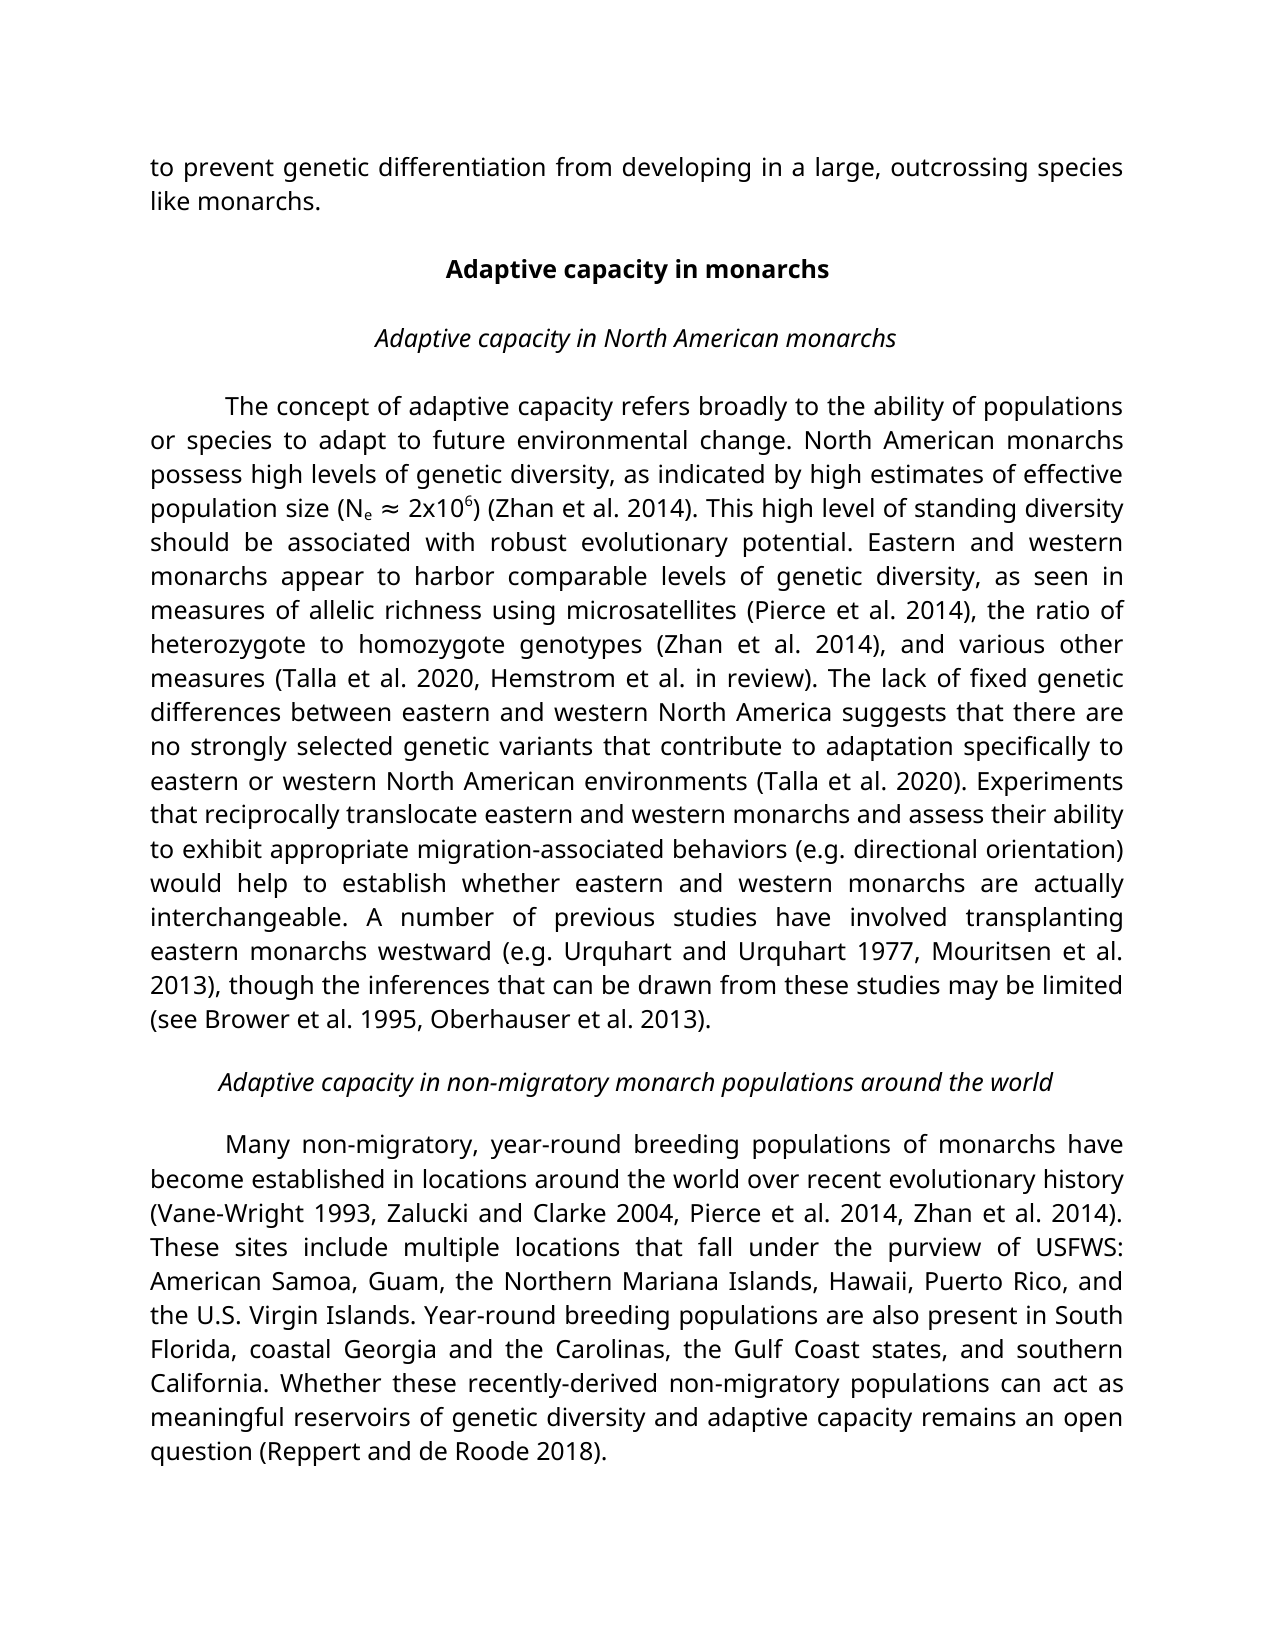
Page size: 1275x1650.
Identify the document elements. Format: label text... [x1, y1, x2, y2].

text Many non-migratory, year-round breeding populations of monarchs have become established in locations around the world over recent evolutionary history (Vane-Wright 1993, Zalucki and Clarke 2004, Pierce et al. 2014, Zhan et al. 2014). These sites include multiple locations that fall under the purview of USFWS: American Samoa, Guam, the Northern Mariana Islands, Hawaii, Puerto Rico, and the U.S. Virgin Islands. Year-round breeding populations are also present in South Florida, coastal Georgia and the Carolinas, the Gulf Coast states, and southern California. Whether these recently-derived non-migratory populations can act as meaningful reservoirs of genetic diversity and adaptive capacity remains an open question (Reppert and de Roode 2018). [150, 1127, 1125, 1468]
text Adaptive capacity in non-migratory monarch populations around the world [150, 1064, 1125, 1098]
text Adaptive capacity in North American monarchs [150, 320, 1125, 354]
text Adaptive capacity in monarchs [150, 252, 1125, 286]
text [150, 150, 1125, 218]
text The concept of adaptive capacity refers broadly to the ability of populations or species to adapt to future environmental change. North American monarchs possess high levels of genetic diversity, as indicated by high estimates of effective population size (Ne ≈ 2x106) (Zhan et al. 2014). This high level of standing diversity should be associated with robust evolutionary potential. Eastern and western monarchs appear to harbor comparable levels of genetic diversity, as seen in measures of allelic richness using microsatellites (Pierce et al. 2014), the ratio of heterozygote to homozygote genotypes (Zhan et al. 2014), and various other measures (Talla et al. 2020, Hemstrom et al. in review). The lack of fixed genetic differences between eastern and western North America suggests that there are no strongly selected genetic variants that contribute to adaptation specifically to eastern or western North American environments (Talla et al. 2020). Experiments that reciprocally translocate eastern and western monarchs and assess their ability to exhibit appropriate migration-associated behaviors (e.g. directional orientation) would help to establish whether eastern and western monarchs are actually interchangeable. A number of previous studies have involved transplanting eastern monarchs westward (e.g. Urquhart and Urquhart 1977, Mouritsen et al. 2013), though the inferences that can be drawn from these studies may be limited (see Brower et al. 1995, Oberhauser et al. 2013). [150, 388, 1125, 1036]
